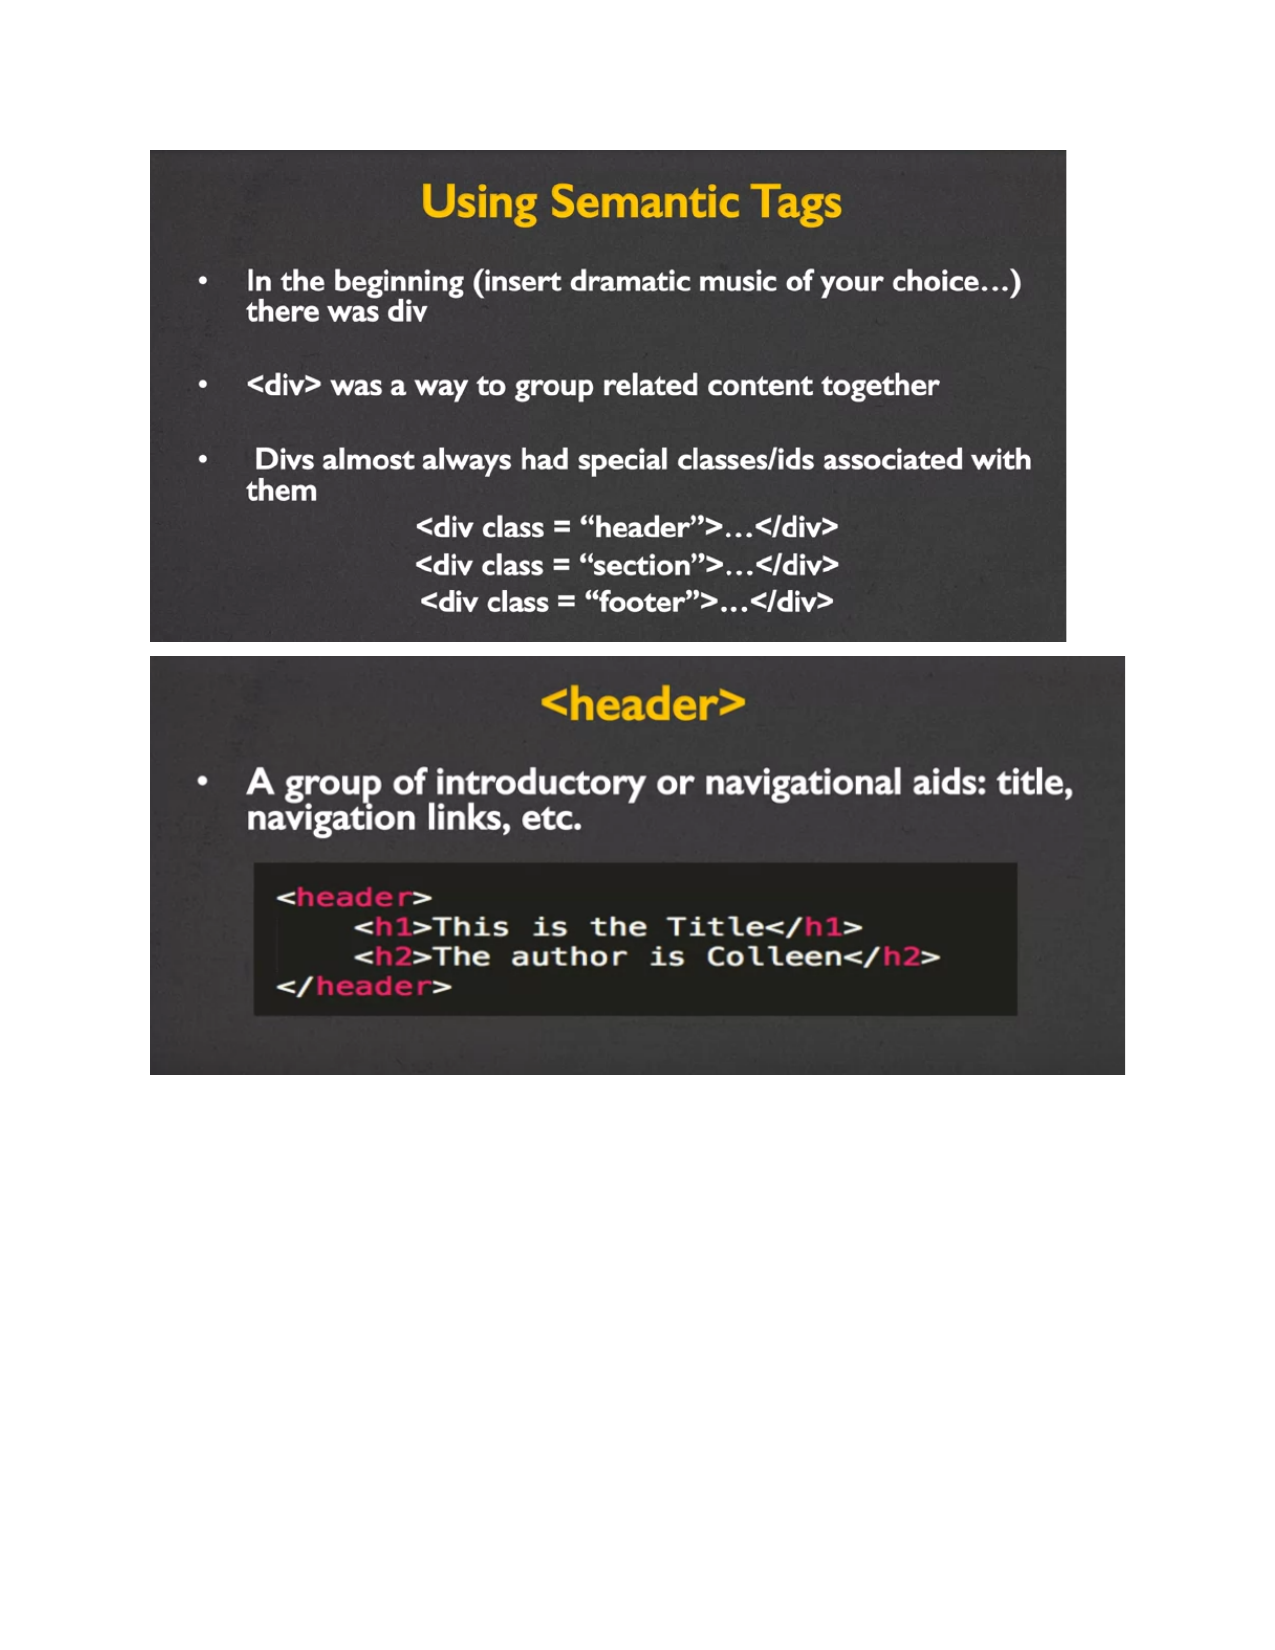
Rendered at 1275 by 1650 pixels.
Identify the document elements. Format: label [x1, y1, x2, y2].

picture [150, 656, 1125, 1075]
picture [150, 150, 1067, 642]
